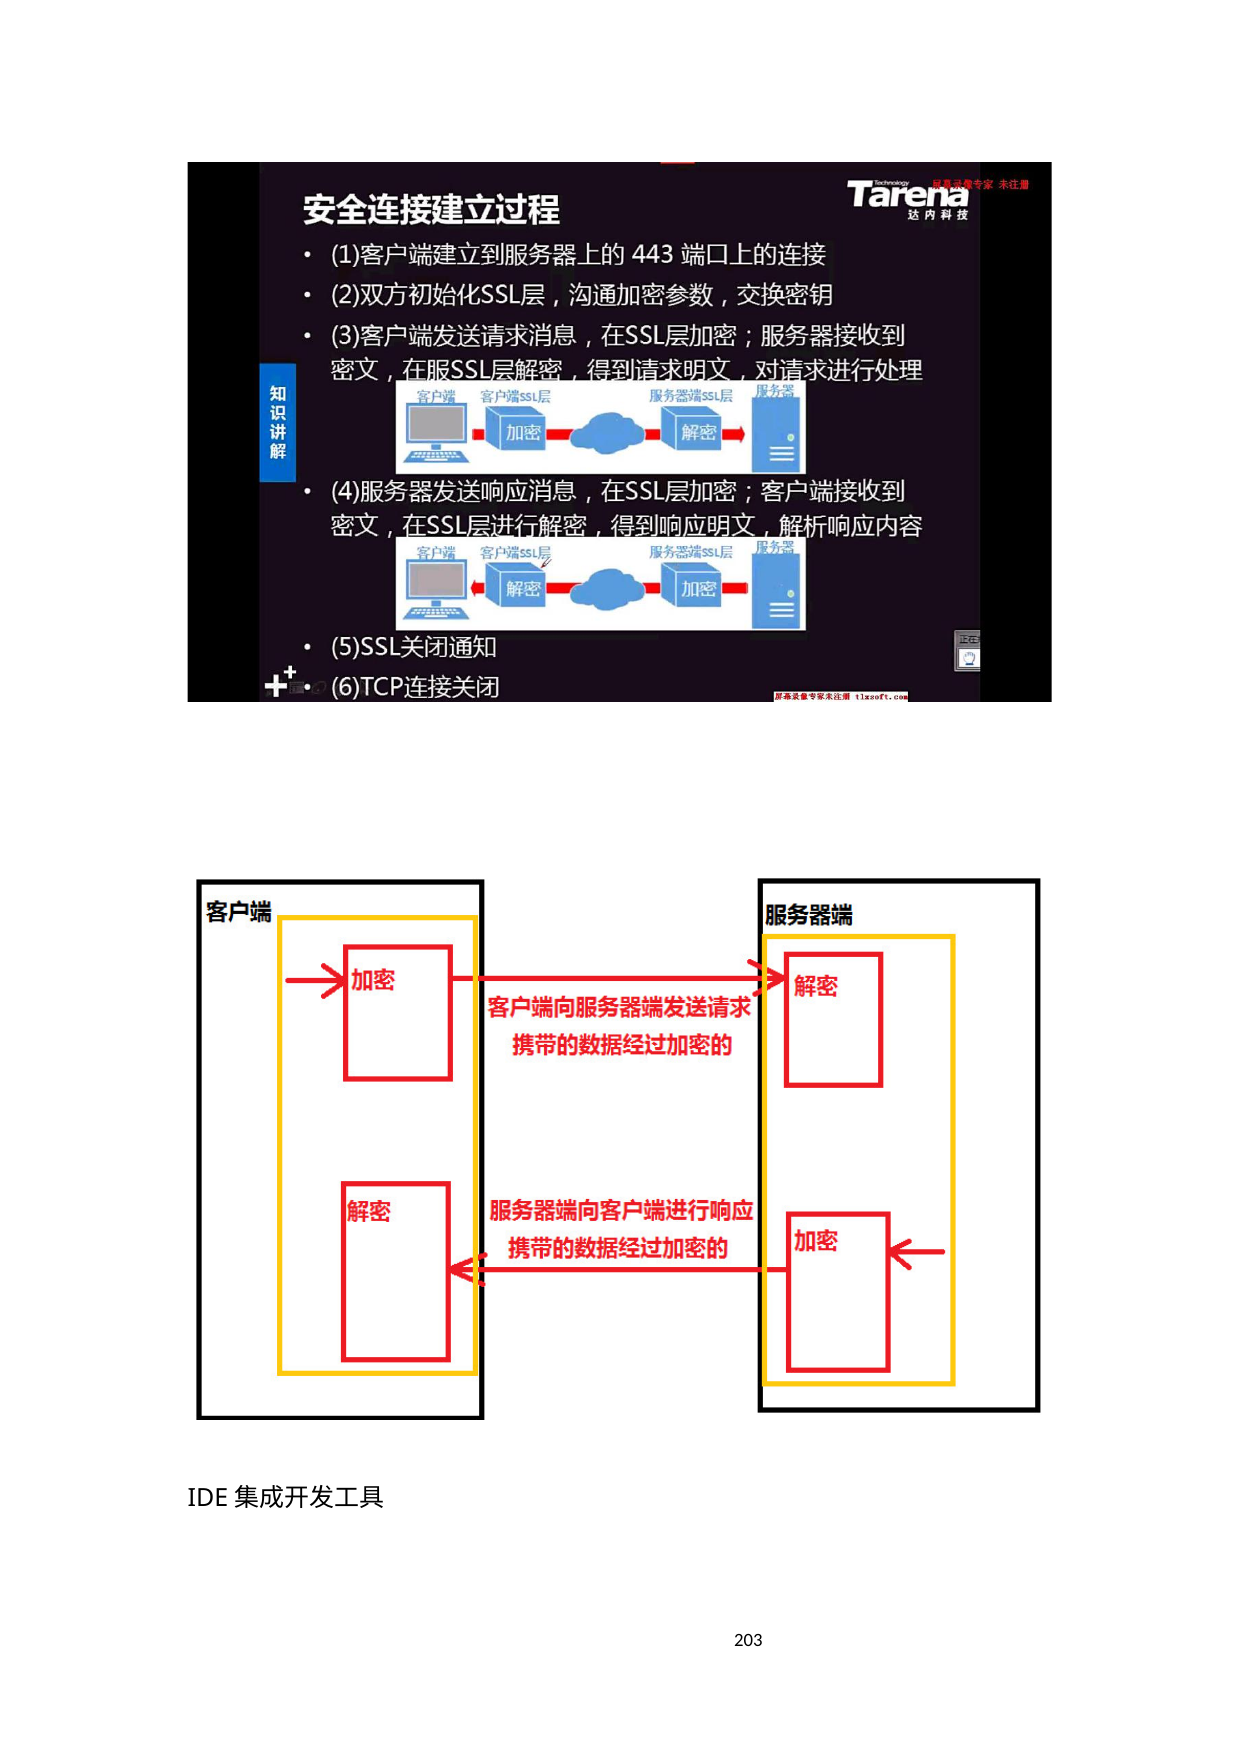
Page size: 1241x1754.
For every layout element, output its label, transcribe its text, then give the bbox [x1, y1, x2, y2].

picture [187, 162, 1052, 702]
text IDE 集成开发工具 [187, 1463, 1053, 1528]
picture [187, 870, 1053, 1420]
